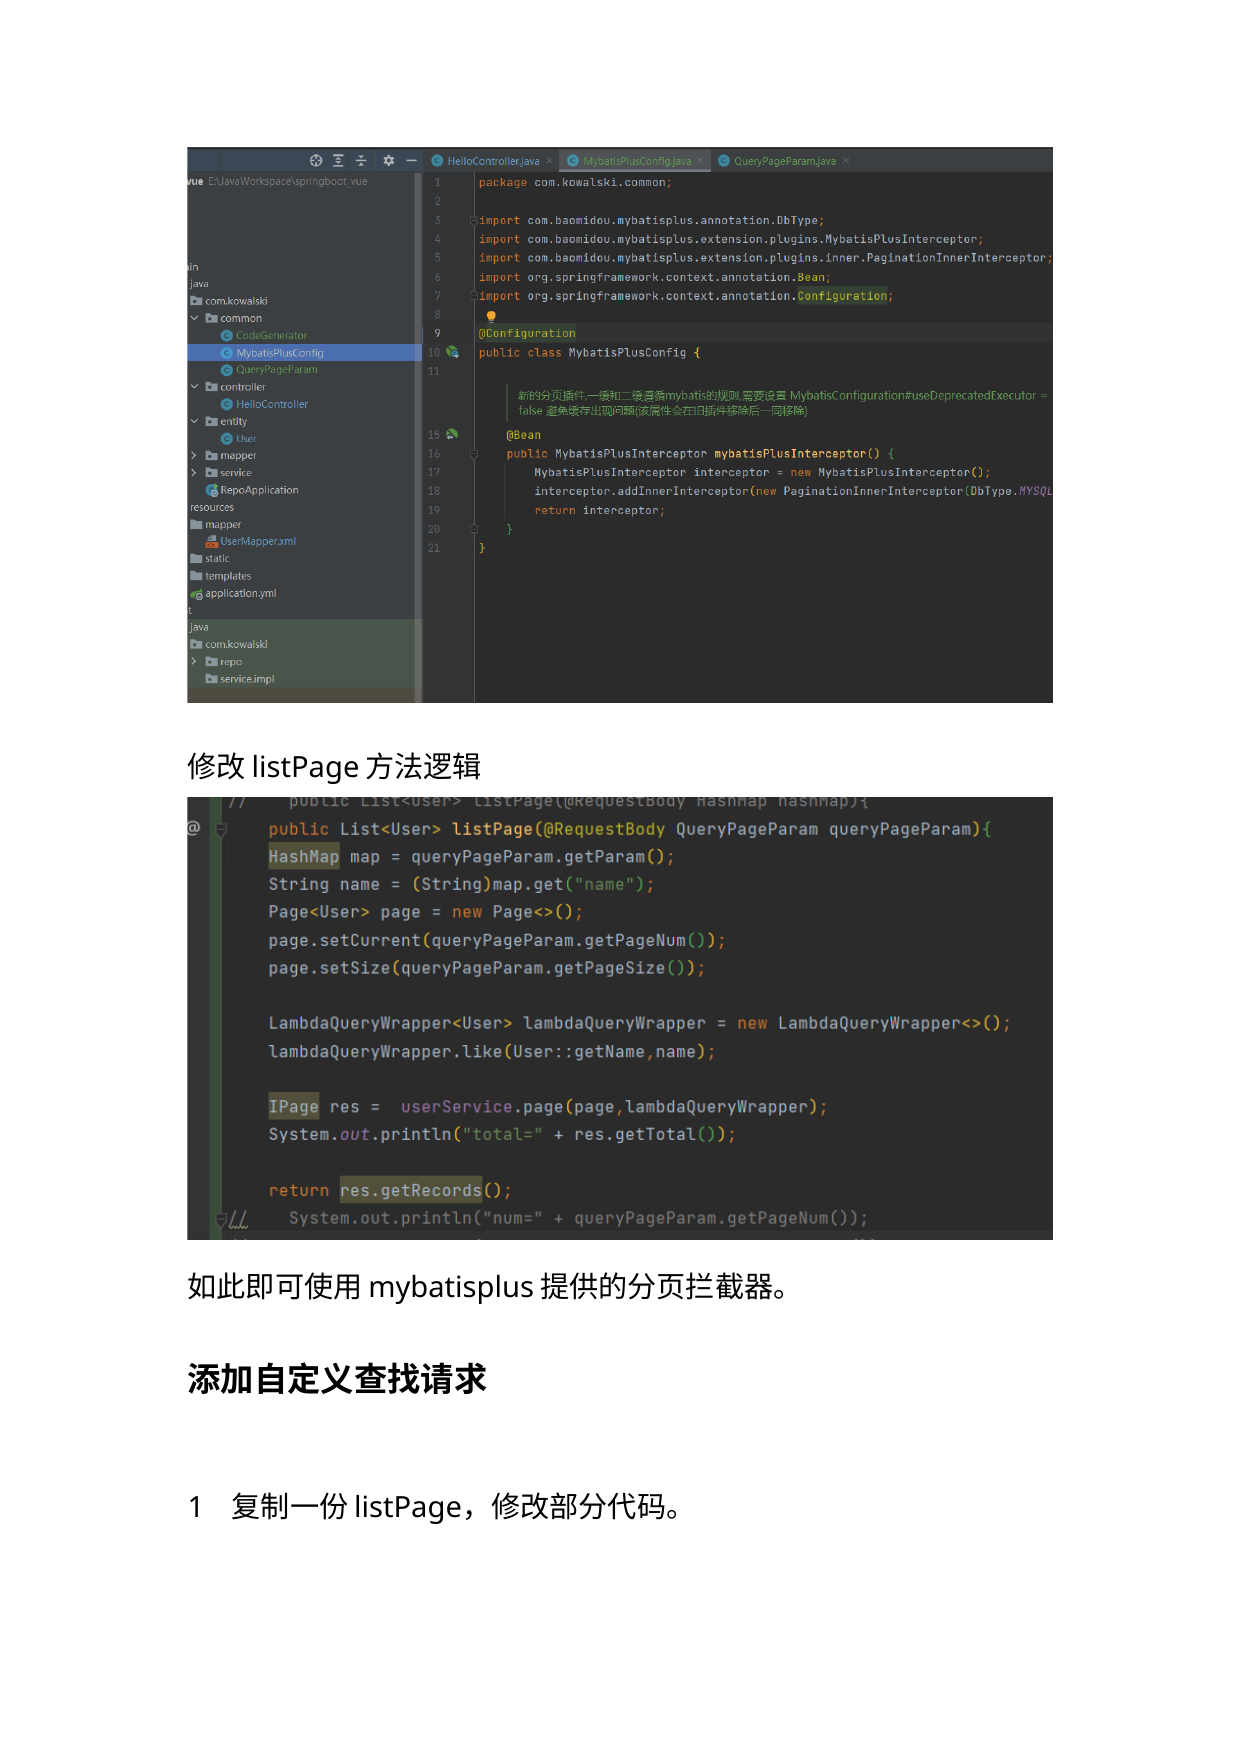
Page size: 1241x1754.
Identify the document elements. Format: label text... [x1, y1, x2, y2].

picture [187, 797, 1053, 1240]
list 复制一份listPage，修改部分代码。 [187, 1472, 1053, 1537]
text 修改listPage方法逻辑 [187, 733, 1053, 797]
picture [187, 147, 1053, 703]
subtitle 添加自定义查找请求 [187, 1345, 1053, 1410]
text 如此即可使用mybatisplus提供的分页拦截器。 [187, 1253, 1053, 1318]
